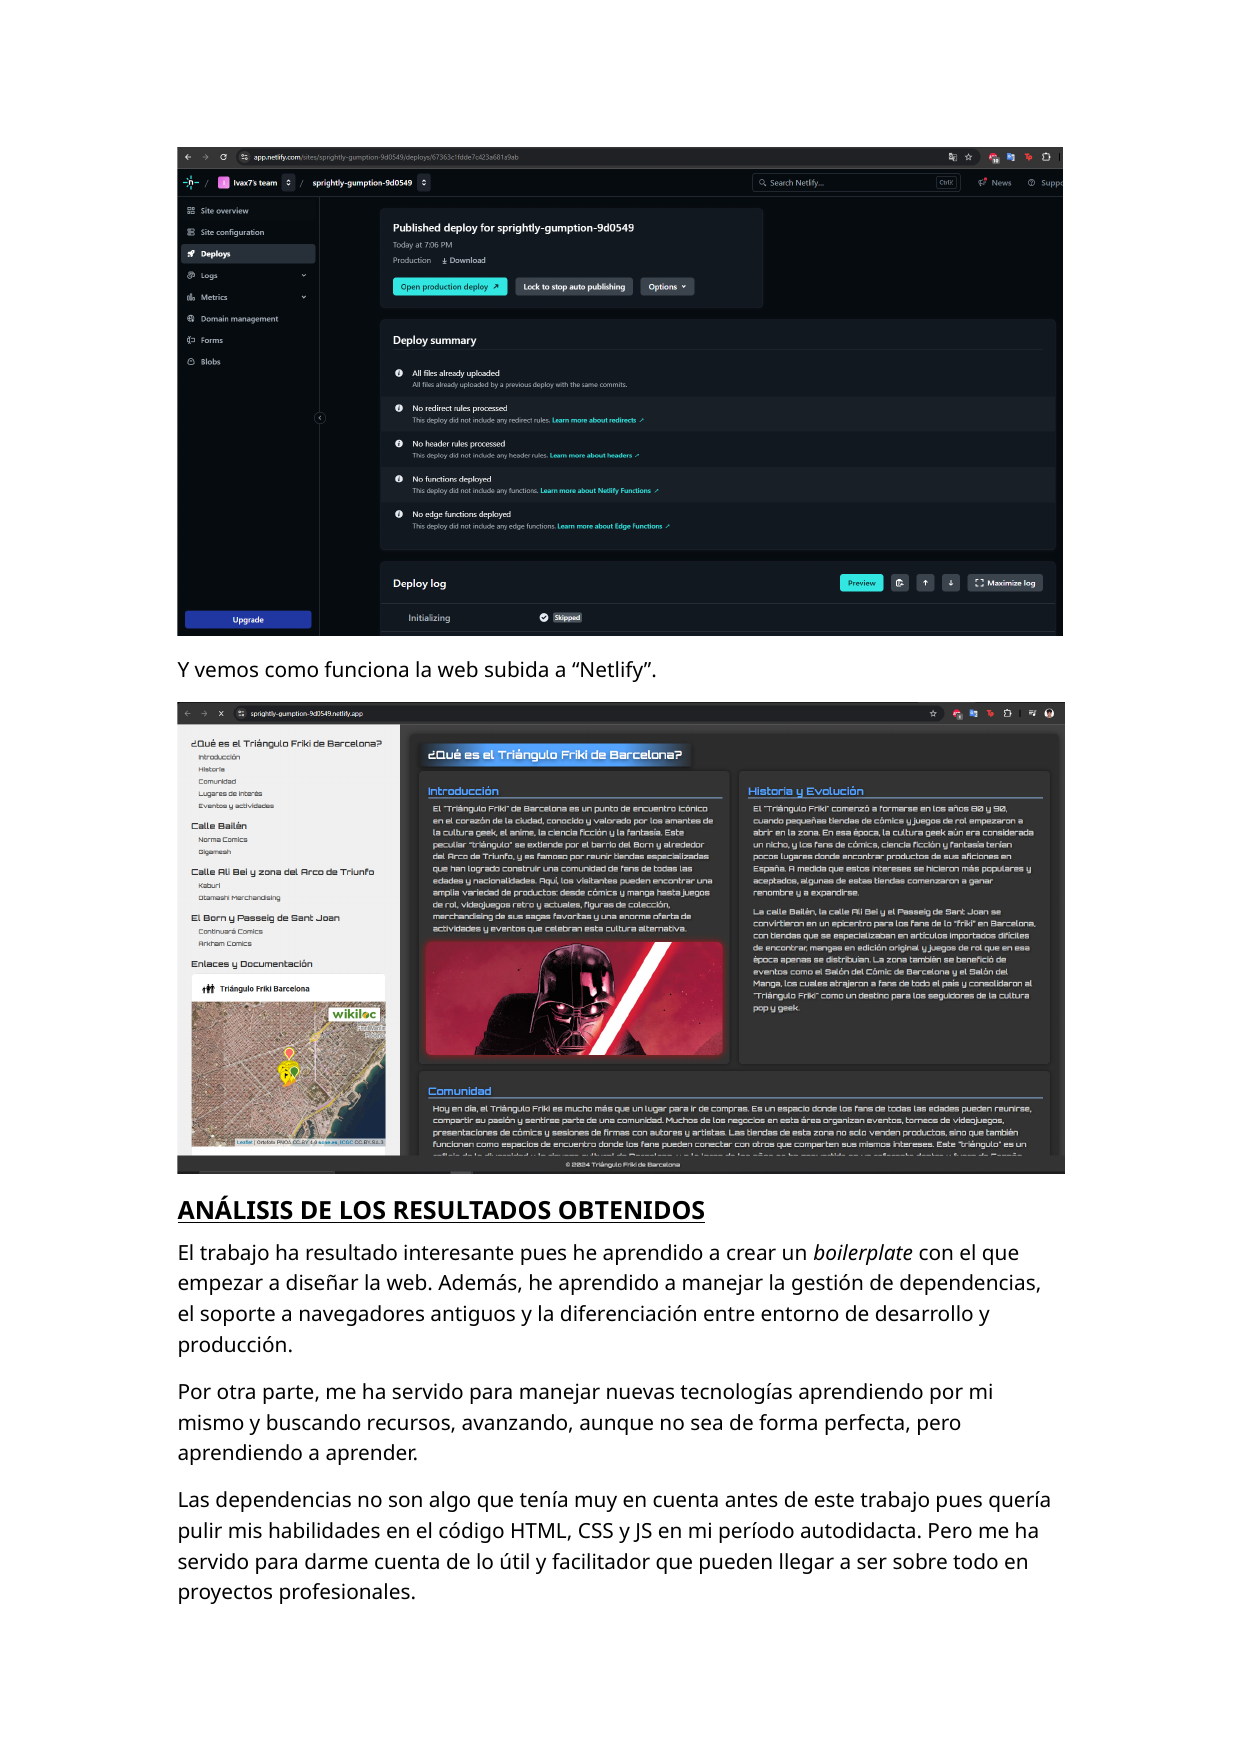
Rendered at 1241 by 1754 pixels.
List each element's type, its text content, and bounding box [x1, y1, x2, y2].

subtitle ANÁLISIS DE LOS RESULTADOS OBTENIDOS [177, 1193, 1063, 1227]
text El trabajo ha resultado interesante pues he aprendido a crear un boilerplate con el que empezar a diseñar la web. Además, he aprendido a manejar la gestión de dependencias, el soporte a navegadores antiguos y la diferenciación entre entorno de desarrollo y producción. [177, 1238, 1063, 1358]
picture [177, 702, 1065, 1174]
text Y vemos como funciona la web subida a “Netlify”. [177, 655, 1063, 683]
text Las dependencias no son algo que tenía muy en cuenta antes de este trabajo pues quería pulir mis habilidades en el código HTML, CSS y JS en mi período autodidacta. Pero me ha servido para darme cuenta de lo útil y facilitador que pueden llegar a ser sobre todo en proyectos profesionales. [177, 1486, 1063, 1606]
picture [177, 147, 1063, 636]
text Por otra parte, me ha servido para manejar nuevas tecnologías aprendiendo por mi mismo y buscando recursos, avanzando, aunque no sea de forma perfecta, pero aprendiendo a aprender. [177, 1377, 1063, 1467]
